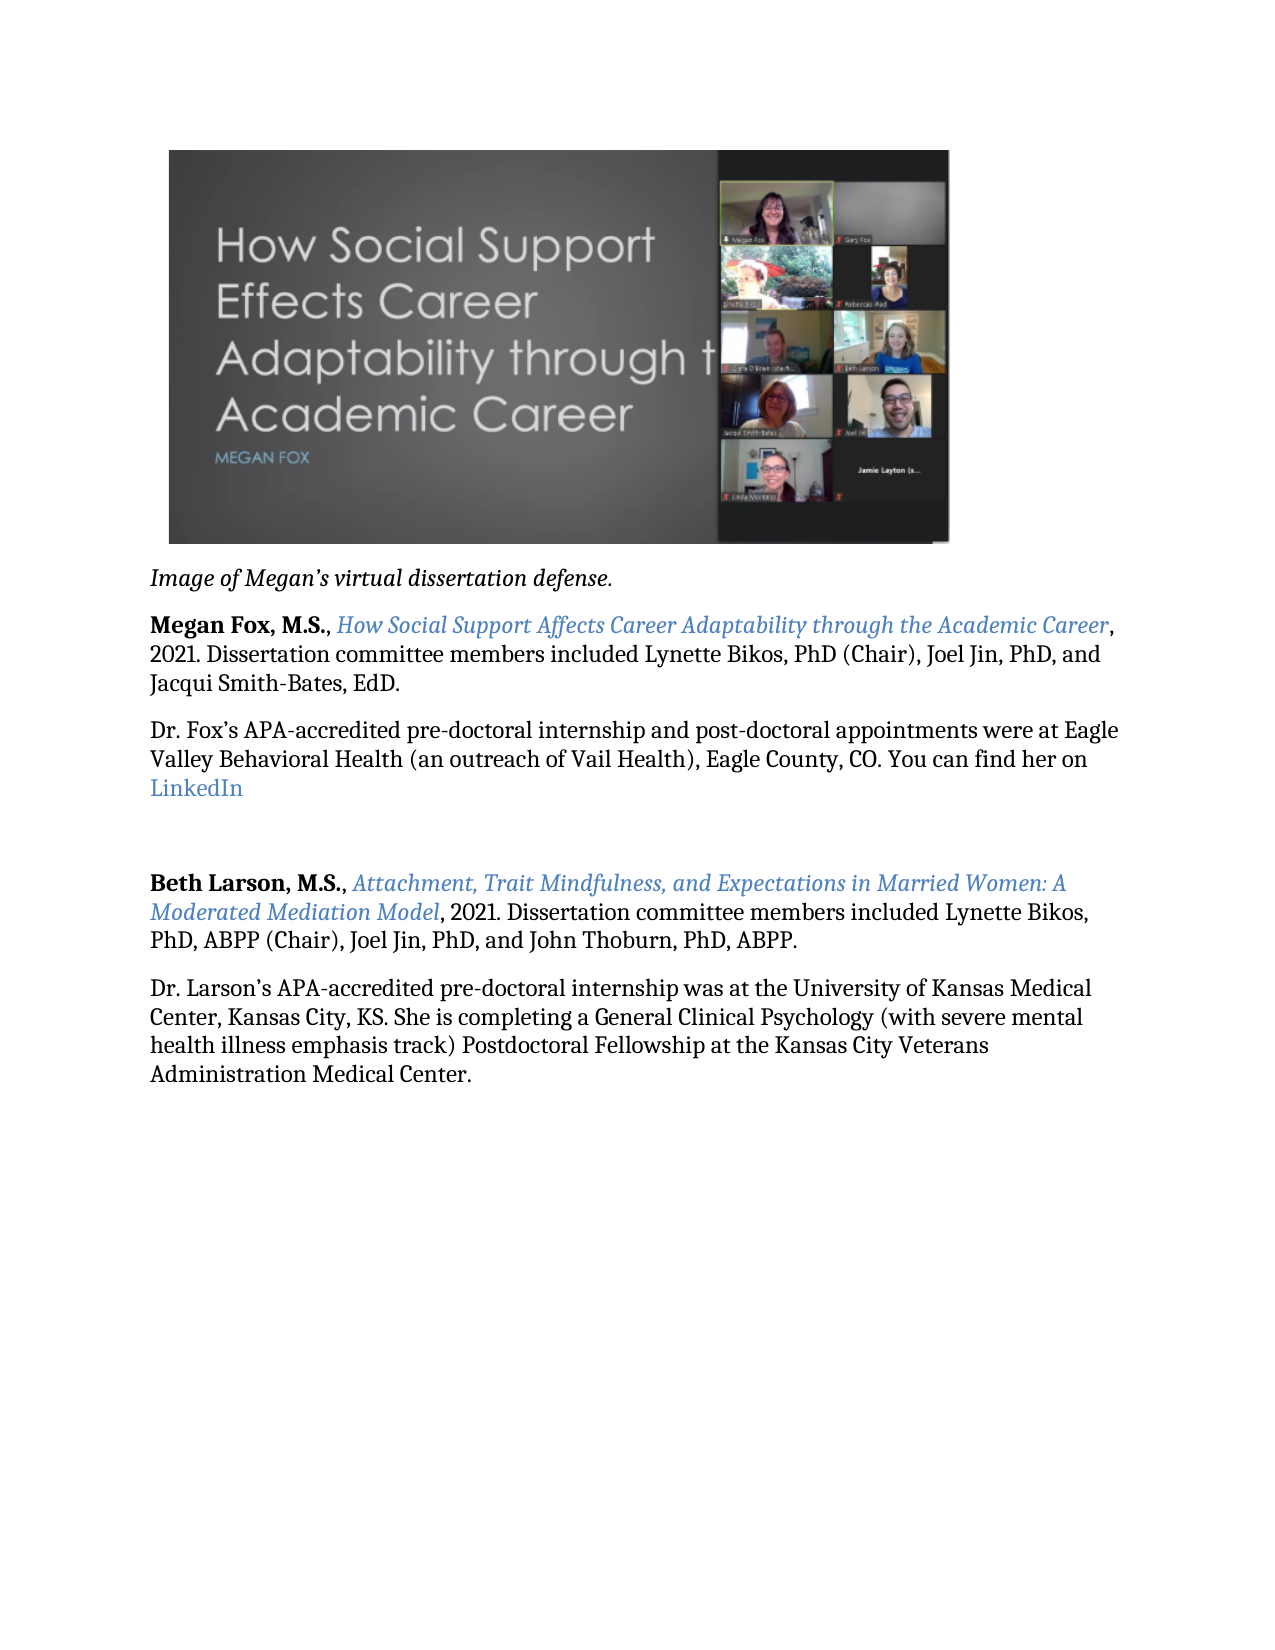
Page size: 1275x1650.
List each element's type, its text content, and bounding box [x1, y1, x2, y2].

text Megan Fox, M.S., How Social Support Affects Career Adaptability through the Academic Career, 2021. Dissertation committee members included Lynette Bikos, PhD (Chair), Joel Jin, PhD, and Jacqui Smith-Bates, EdD. [150, 611, 1125, 698]
text Image of Megan’s virtual dissertation defense. [150, 564, 1125, 593]
picture [168, 150, 950, 544]
text Dr. Larson’s APA-accredited pre-doctoral internship was at the University of Kansas Medical Center, Kansas City, KS. She is completing a General Clinical Psychology (with severe mental health illness emphasis track) Postdoctoral Fellowship at the Kansas City Veterans Administration Medical Center. [150, 974, 1125, 1089]
text Beth Larson, M.S., Attachment, Trait Mindfulness, and Expectations in Married Women: A Moderated Mediation Model, 2021. Dissertation committee members included Lynette Bikos, PhD, ABPP (Chair), Joel Jin, PhD, and John Thoburn, PhD, ABPP. [150, 869, 1125, 955]
text Dr. Fox’s APA-accredited pre-doctoral internship and post-doctoral appointments were at Eagle Valley Behavioral Health (an outreach of Vail Health), Eagle County, CO. You can find her on LinkedIn [150, 716, 1125, 803]
